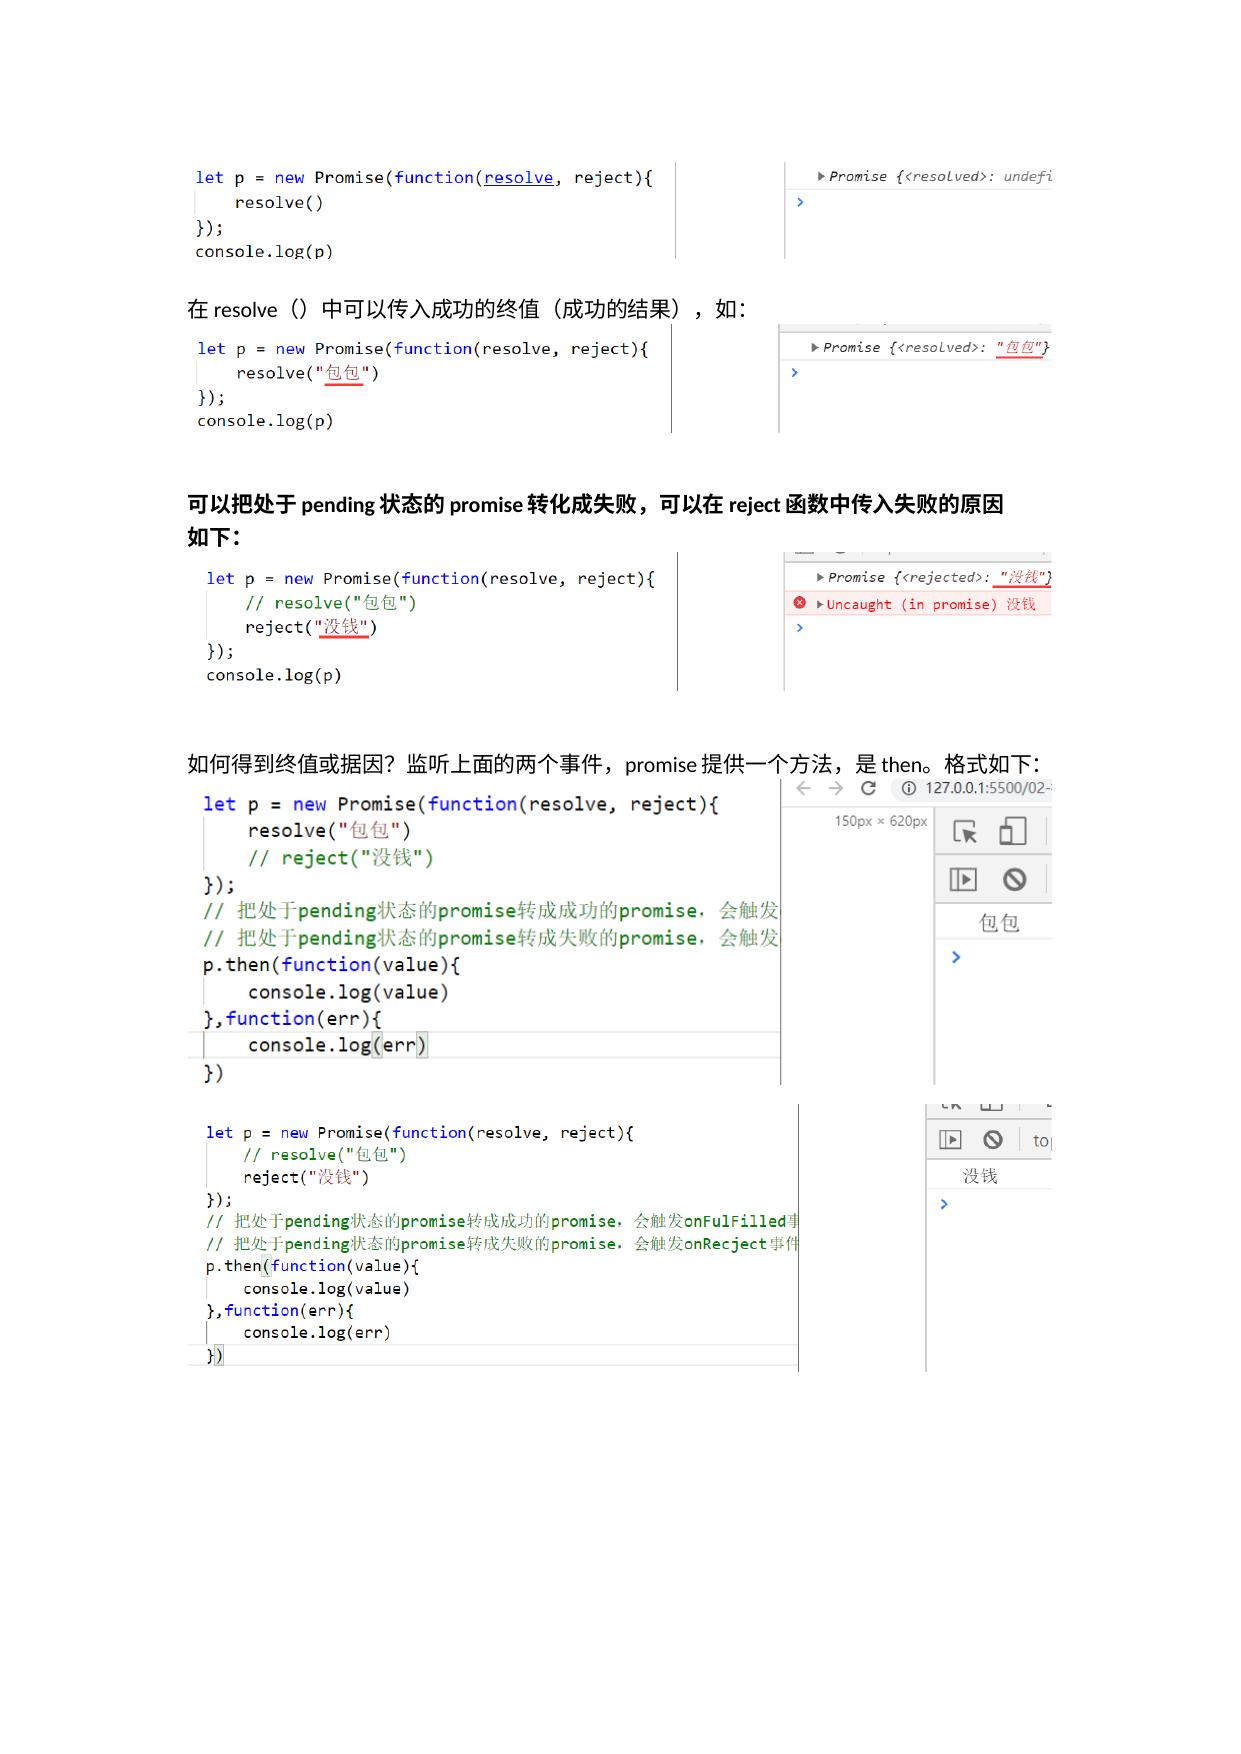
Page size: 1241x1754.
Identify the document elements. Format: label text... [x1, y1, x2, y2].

text 在resolve（）中可以传入成功的终值（成功的结果），如： [187, 292, 1053, 324]
picture [187, 162, 1053, 259]
picture [187, 324, 1052, 433]
picture [187, 779, 1053, 1085]
text 如何得到终值或据因？监听上面的两个事件，promise提供一个方法，是then。格式如下： [187, 747, 1053, 779]
picture [187, 552, 1052, 691]
text 可以把处于pending状态的promise转化成失败，可以在reject函数中传入失败的原因 [187, 487, 1053, 519]
picture [187, 1104, 1052, 1372]
text 如下： [187, 519, 1053, 552]
